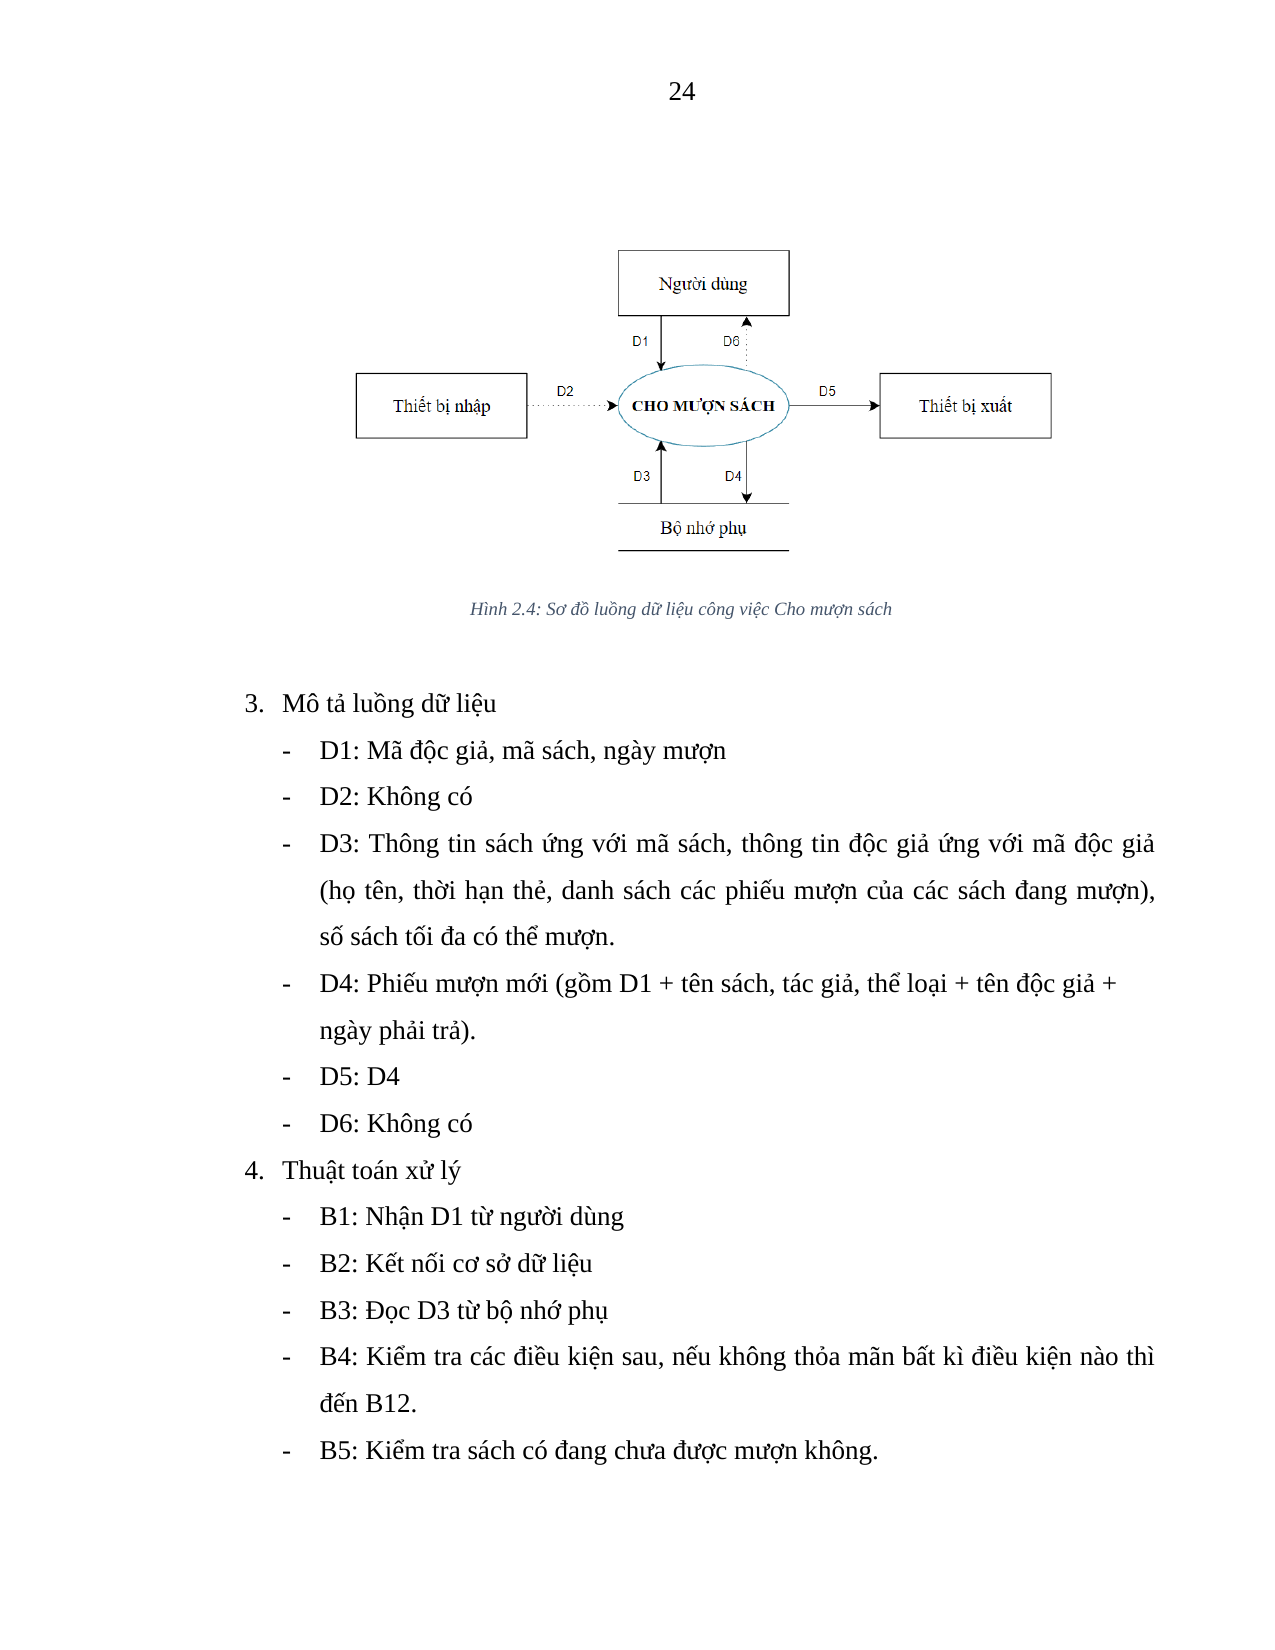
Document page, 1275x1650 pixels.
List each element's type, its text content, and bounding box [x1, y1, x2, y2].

list B2: Kết nối cơ sở dữ liệu [282, 1247, 1157, 1278]
list D2: Không có [282, 781, 1157, 812]
list D3: Thông tin sách ứng với mã sách, thông tin độc giả ứng với mã độc giả (họ tên, thời hạn thẻ, danh sách các phiếu mượn của các sách đang mượn), số sách tối đa có thể mượn. [282, 827, 1157, 952]
list Mô tả luồng dữ liệu [244, 687, 1157, 718]
list Thuật toán xử lý [244, 1154, 1157, 1185]
picture [336, 206, 1065, 566]
list D1: Mã độc giả, mã sách, ngày mượn [282, 734, 1157, 765]
list D5: D4 [282, 1061, 1157, 1092]
list B1: Nhận D1 từ người dùng [282, 1201, 1157, 1232]
list B3: Đọc D3 từ bộ nhớ phụ [282, 1294, 1157, 1325]
list D4: Phiếu mượn mới (gồm D1 + tên sách, tác giả, thể loại + tên độc giả + ngày phải trả). [282, 967, 1157, 1045]
list B4: Kiểm tra các điều kiện sau, nếu không thỏa mãn bất kì điều kiện nào thì đến B12. [282, 1341, 1157, 1418]
list D6: Không có [282, 1107, 1157, 1138]
list B5: Kiểm tra sách có đang chưa được mượn không. [282, 1434, 1157, 1465]
